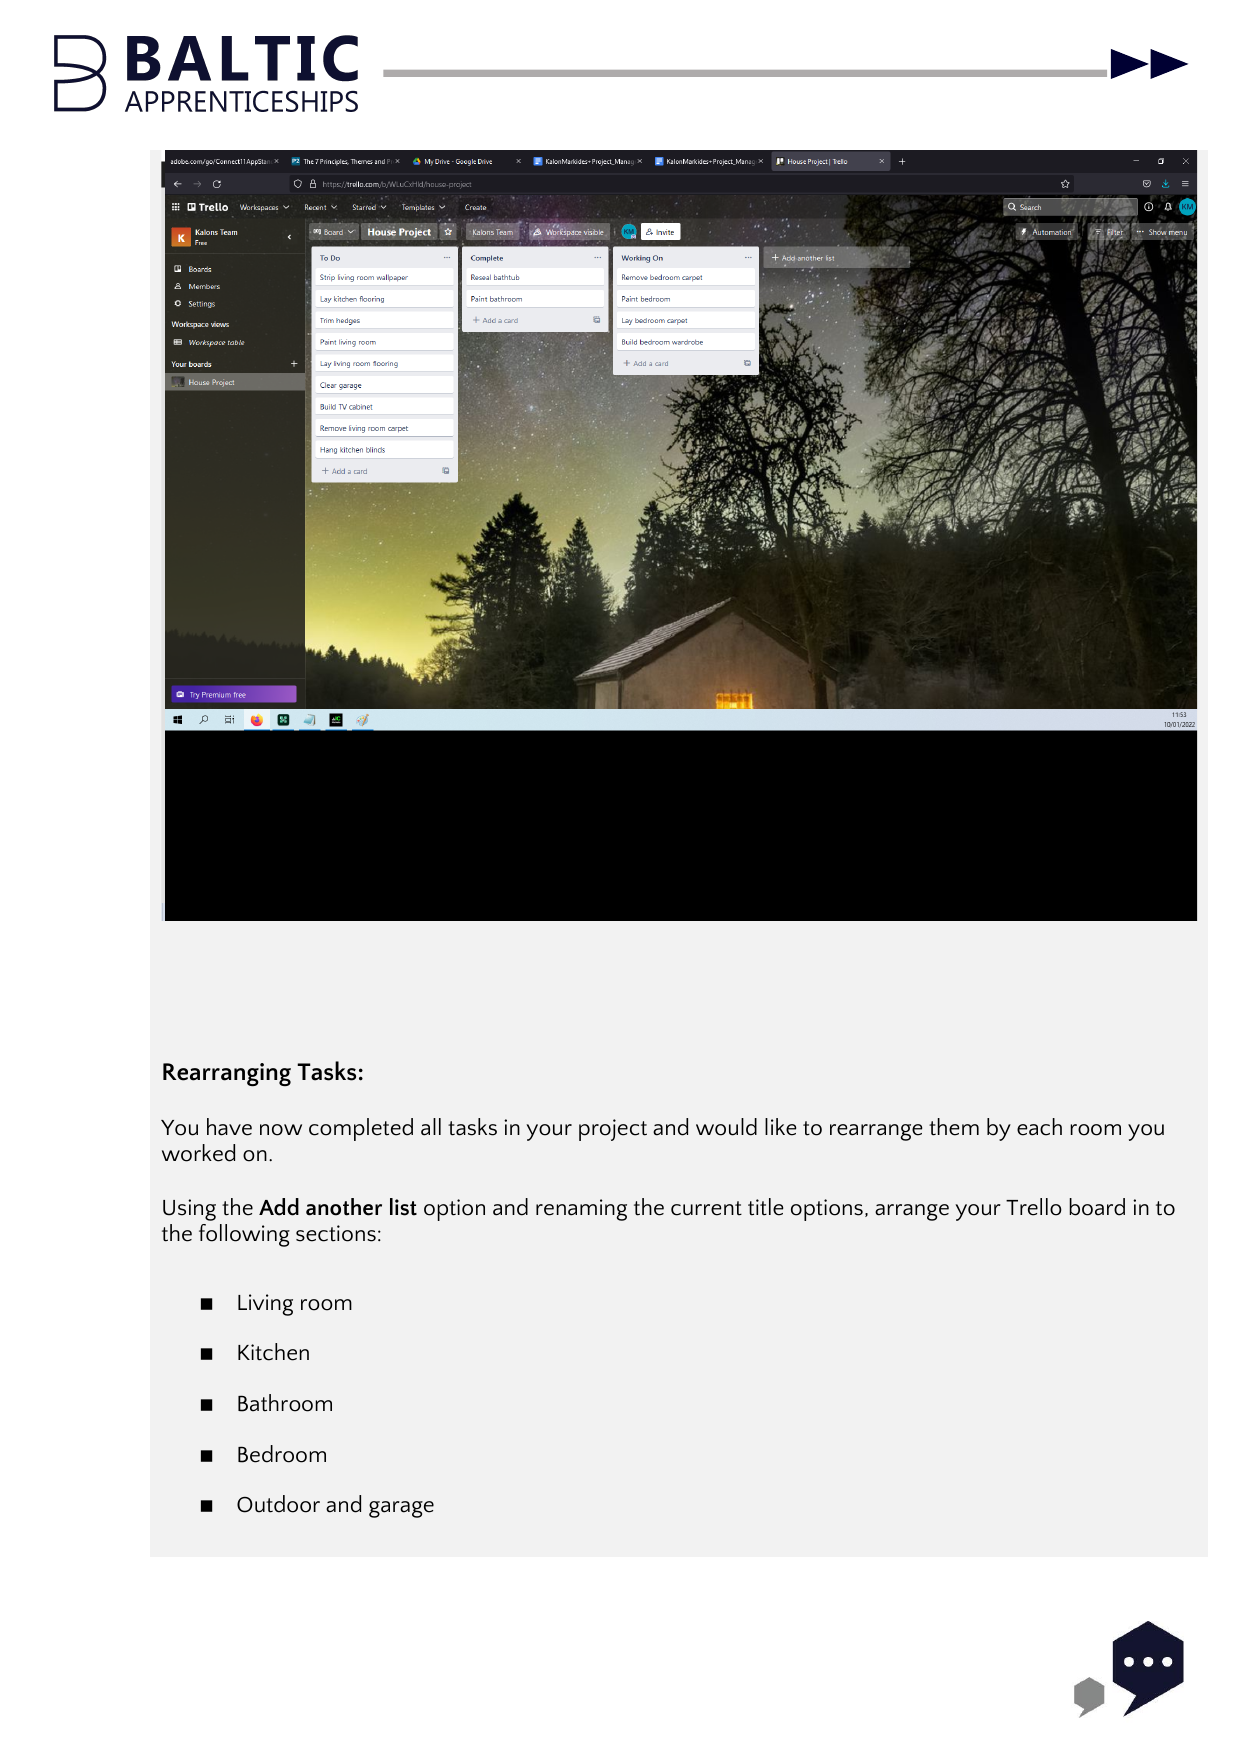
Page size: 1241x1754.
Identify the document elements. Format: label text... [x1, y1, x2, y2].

picture [161, 150, 1198, 921]
picture [1061, 1610, 1193, 1730]
picture [53, 34, 359, 113]
